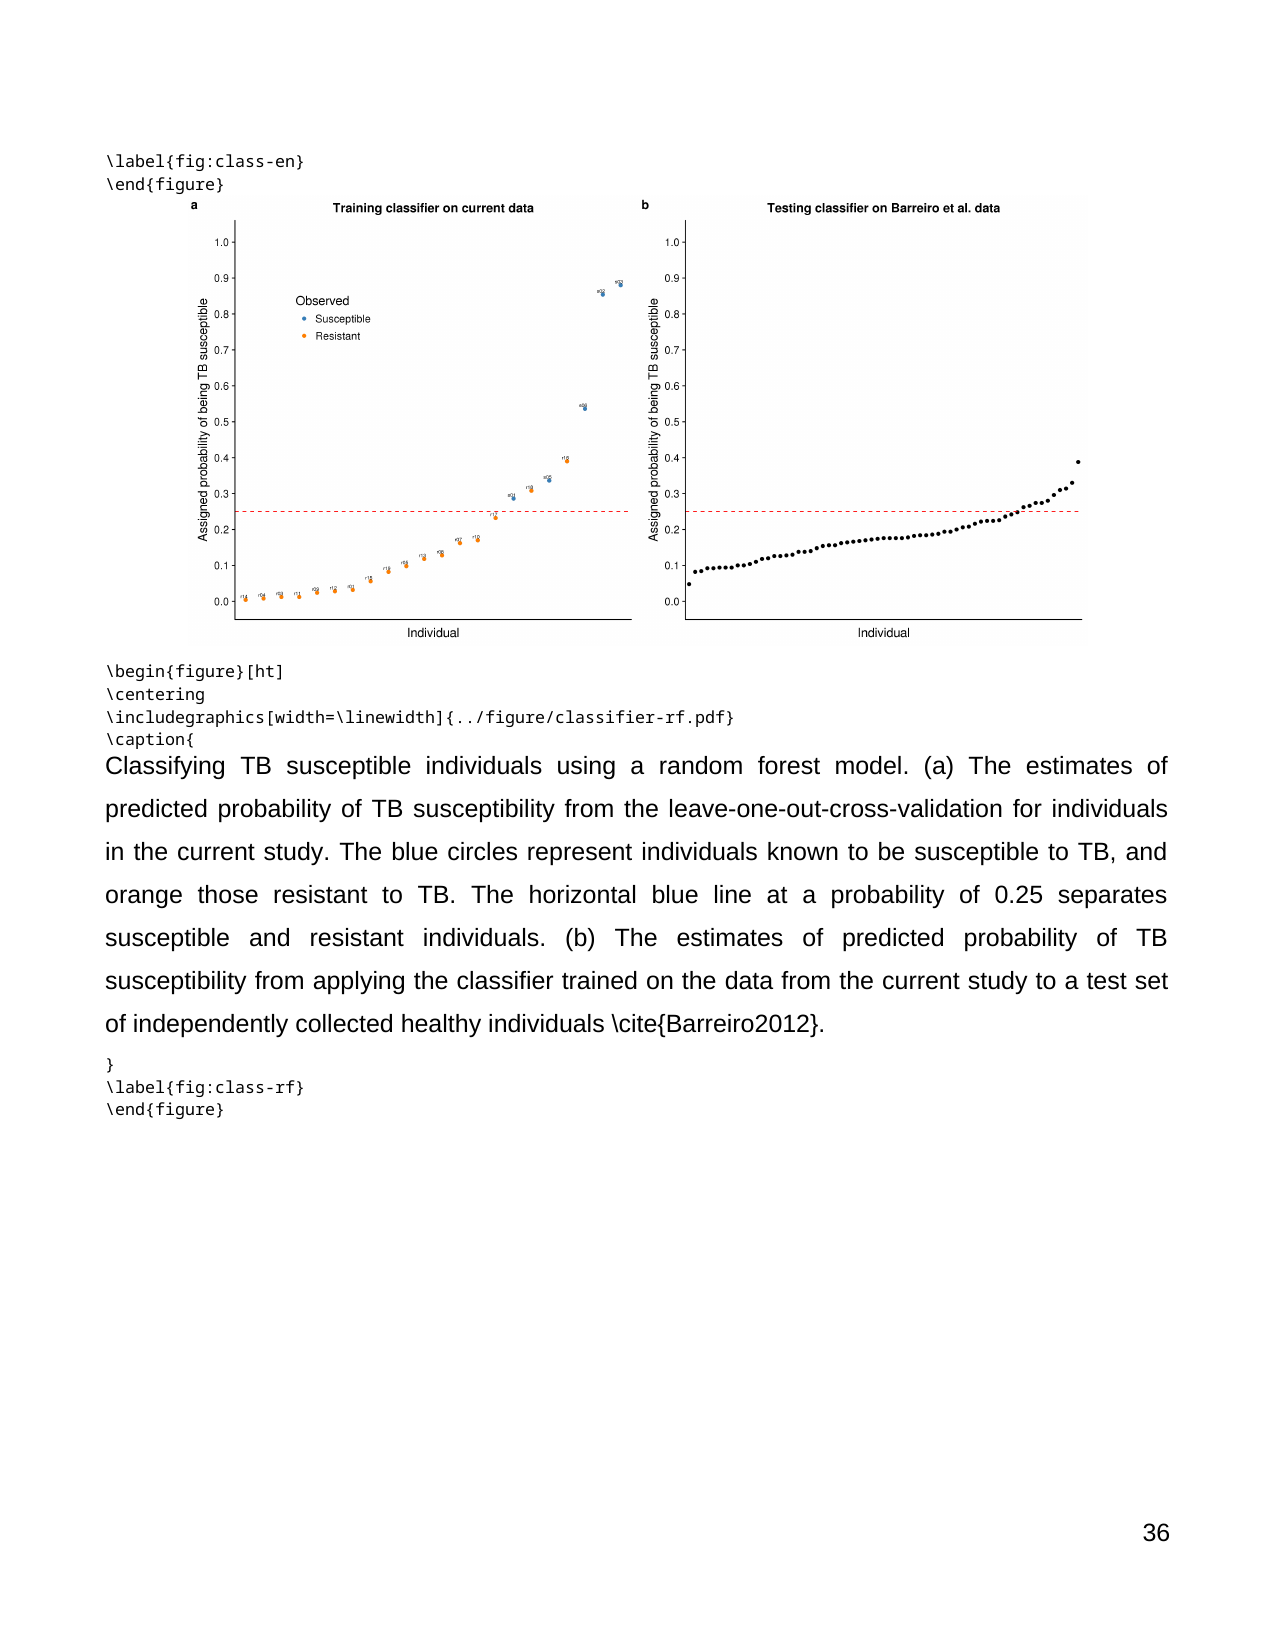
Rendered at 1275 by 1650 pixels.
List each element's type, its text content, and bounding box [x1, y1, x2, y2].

text \includegraphics[width=\linewidth]{../figure/classifier-rf.pdf} [105, 705, 1170, 728]
text \label{fig:class-en} [105, 150, 1170, 173]
text \begin{figure}[ht] [105, 660, 1170, 682]
picture [187, 195, 1088, 646]
text } [105, 1052, 1170, 1075]
text \label{fig:class-rf} [105, 1075, 1170, 1098]
text \end{figure} [105, 173, 1170, 195]
text \centering [105, 682, 1170, 705]
text \end{figure} [105, 1098, 1170, 1121]
text \caption{ [105, 728, 1170, 751]
text Classifying TB susceptible individuals using a random forest model. (a) The estimates of predicted probability of TB susceptibility from the leave-one-out-cross-validation for individuals in the current study. The blue circles represent individuals known to be susceptible to TB, and orange those resistant to TB. The horizontal blue line at a probability of 0.25 separates susceptible and resistant individuals. (b) The estimates of predicted probability of TB susceptibility from applying the classifier trained on the data from the current study to a test set of independently collected healthy individuals \cite{Barreiro2012}. [105, 751, 1170, 1038]
